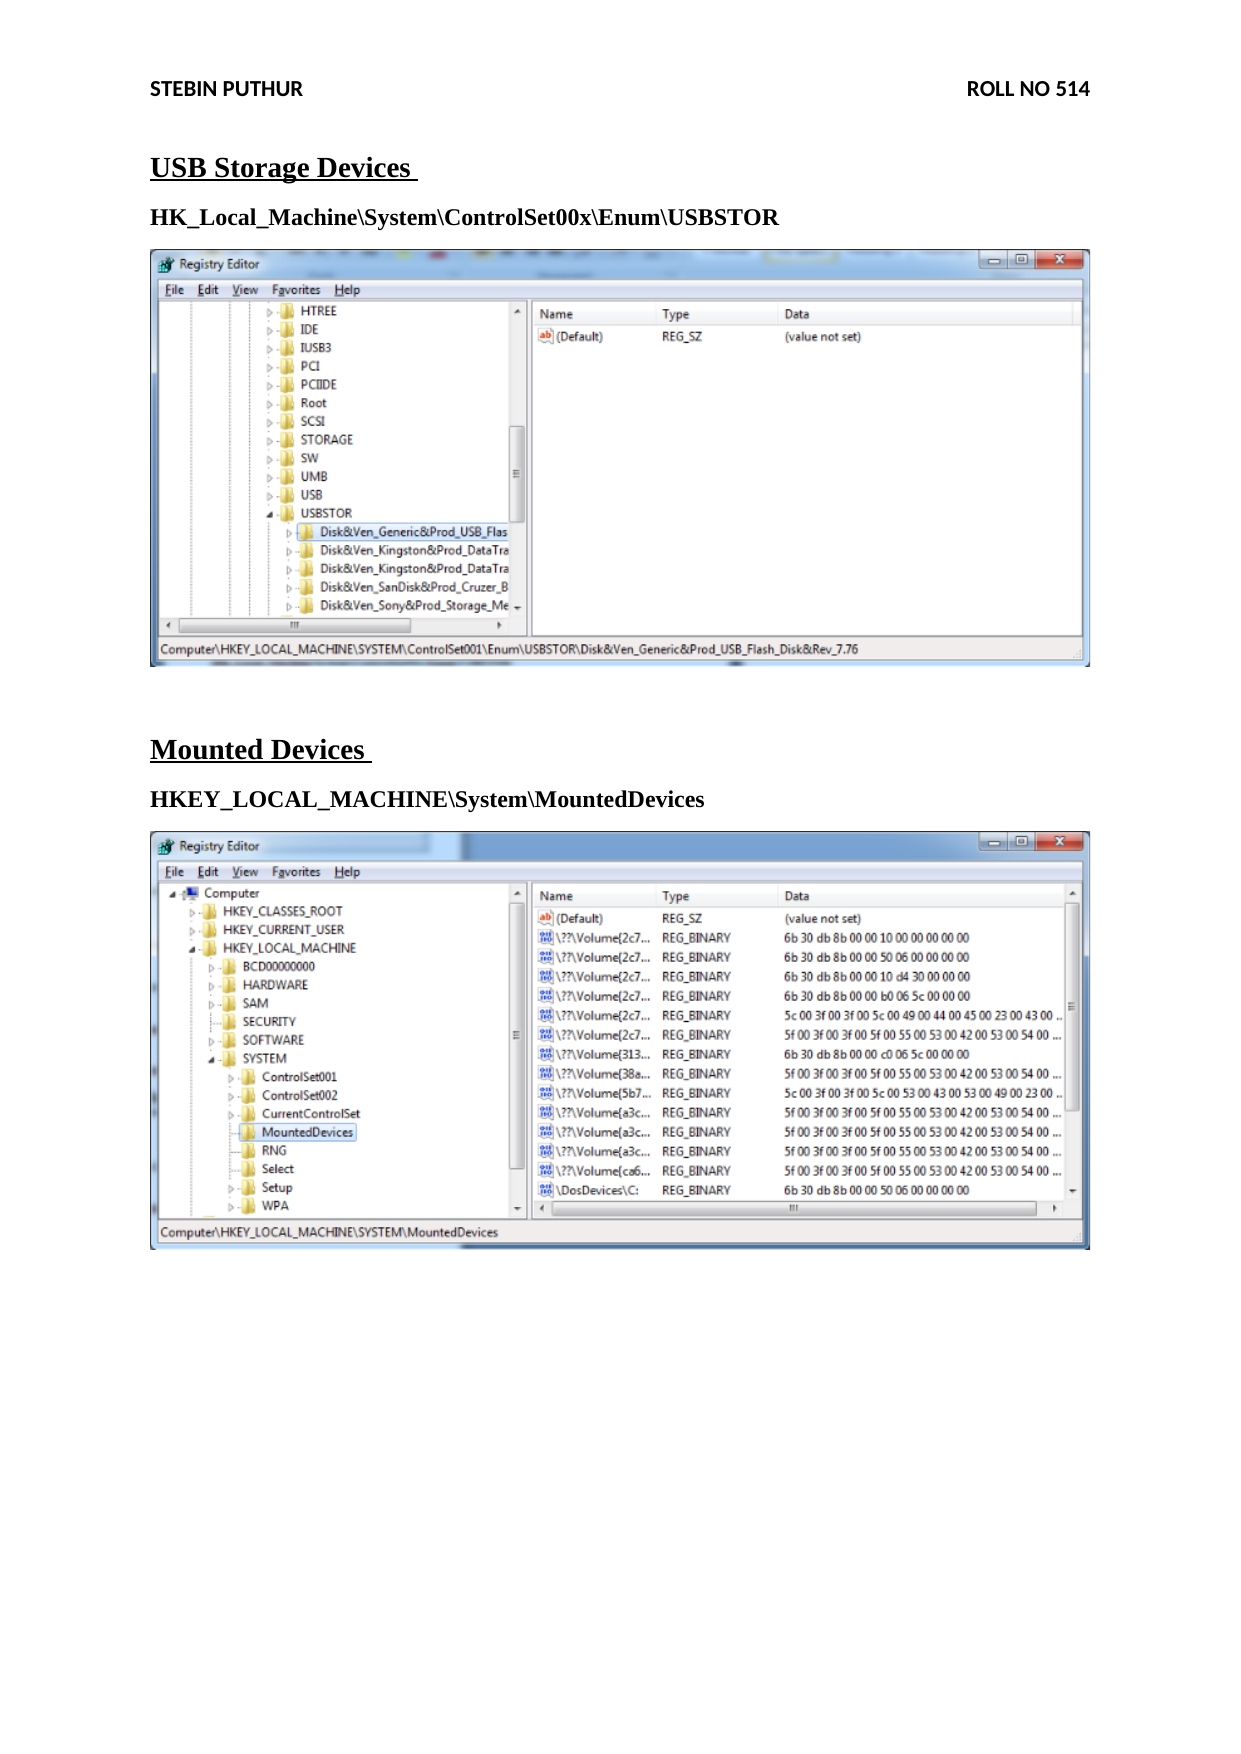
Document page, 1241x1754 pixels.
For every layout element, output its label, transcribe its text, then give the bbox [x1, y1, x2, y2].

picture [150, 249, 1091, 667]
picture [150, 831, 1091, 1250]
text Mounted Devices [150, 732, 1090, 766]
text HK_Local_Machine\System\ControlSet00x\Enum\USBSTOR [150, 203, 1090, 230]
text USB Storage Devices [150, 150, 1090, 183]
text HKEY_LOCAL_MACHINE\System\MountedDevices [150, 785, 1090, 813]
